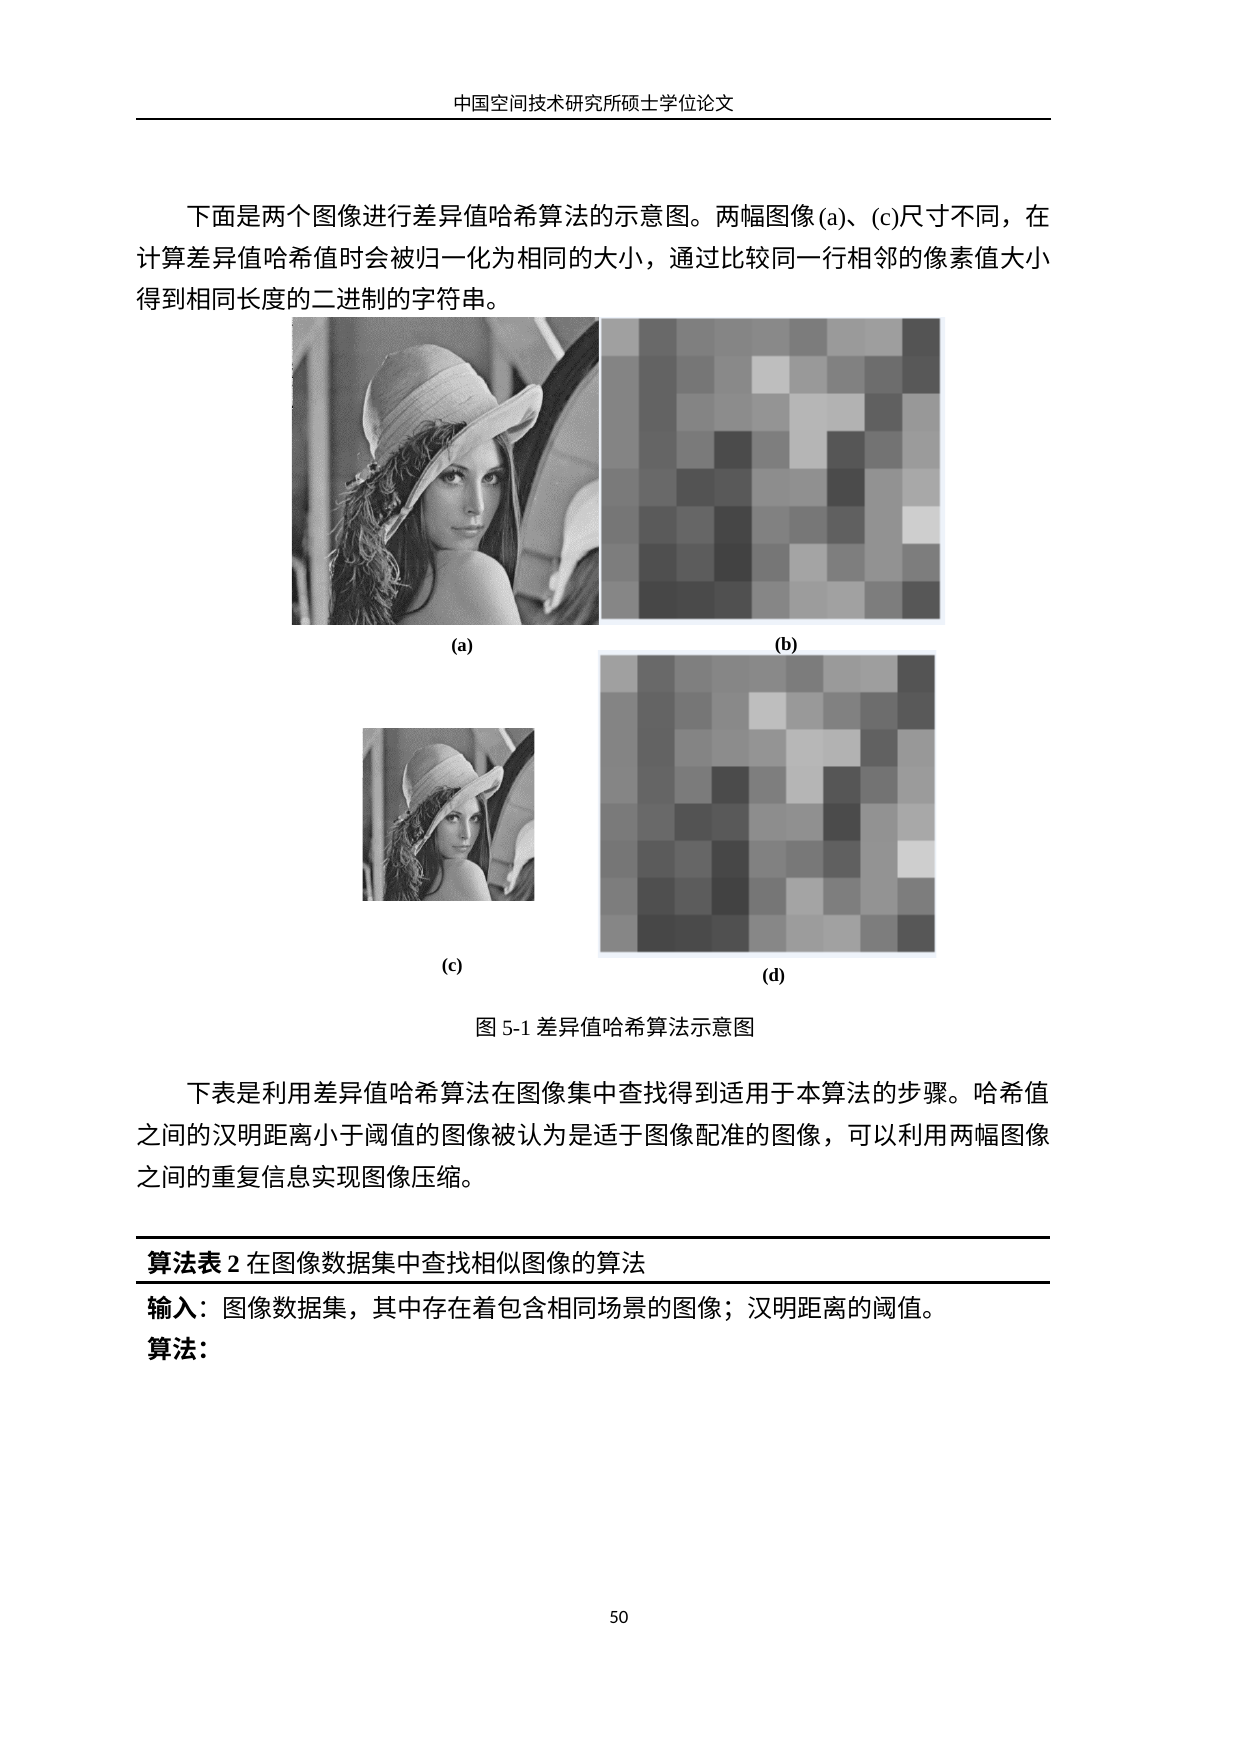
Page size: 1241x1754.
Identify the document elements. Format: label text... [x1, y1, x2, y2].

picture [362, 728, 535, 901]
subtitle 图5-1 差异值哈希算法示意图 [136, 1015, 1051, 1040]
text 下面是两个图像进行差异值哈希算法的示意图。两幅图像(a)、(c)尺寸不同，在计算差异值哈希值时会被归一化为相同的大小，通过比较同一行相邻的像素值大小得到相同长度的二进制的字符串。 [136, 192, 1051, 317]
picture [291, 317, 598, 625]
table_cell 算法： [136, 1326, 1050, 1367]
text 下表是利用差异值哈希算法在图像集中查找得到适用于本算法的步骤。哈希值之间的汉明距离小于阈值的图像被认为是适于图像配准的图像，可以利用两幅图像之间的重复信息实现图像压缩。 [136, 1069, 1051, 1194]
table_header 算法表2 在图像数据集中查找相似图像的算法 [136, 1239, 1050, 1281]
table_cell 输入：图像数据集，其中存在着包含相同场景的图像；汉明距离的阈值。 [136, 1284, 1050, 1326]
